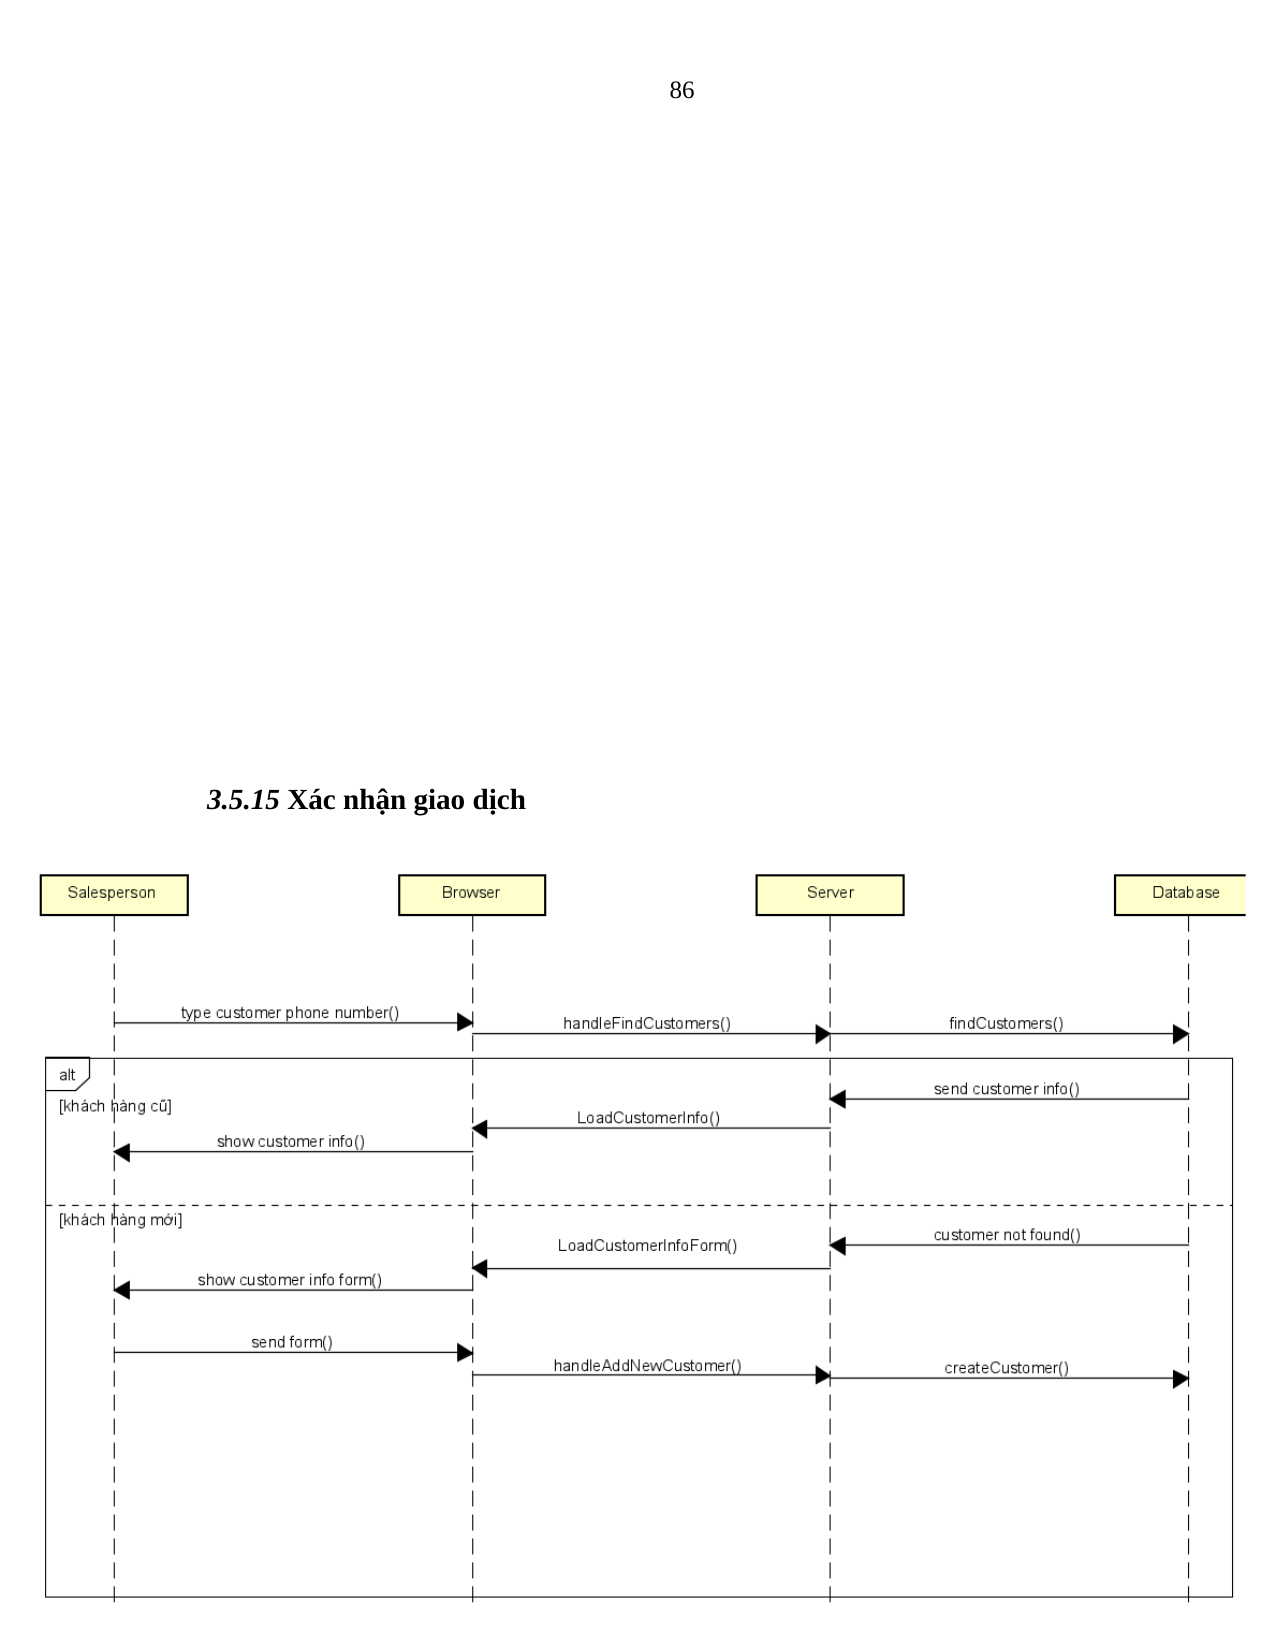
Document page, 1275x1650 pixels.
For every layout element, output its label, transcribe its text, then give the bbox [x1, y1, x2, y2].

picture [29, 870, 1246, 1603]
subtitle Xác nhận giao dịch [207, 782, 1157, 815]
